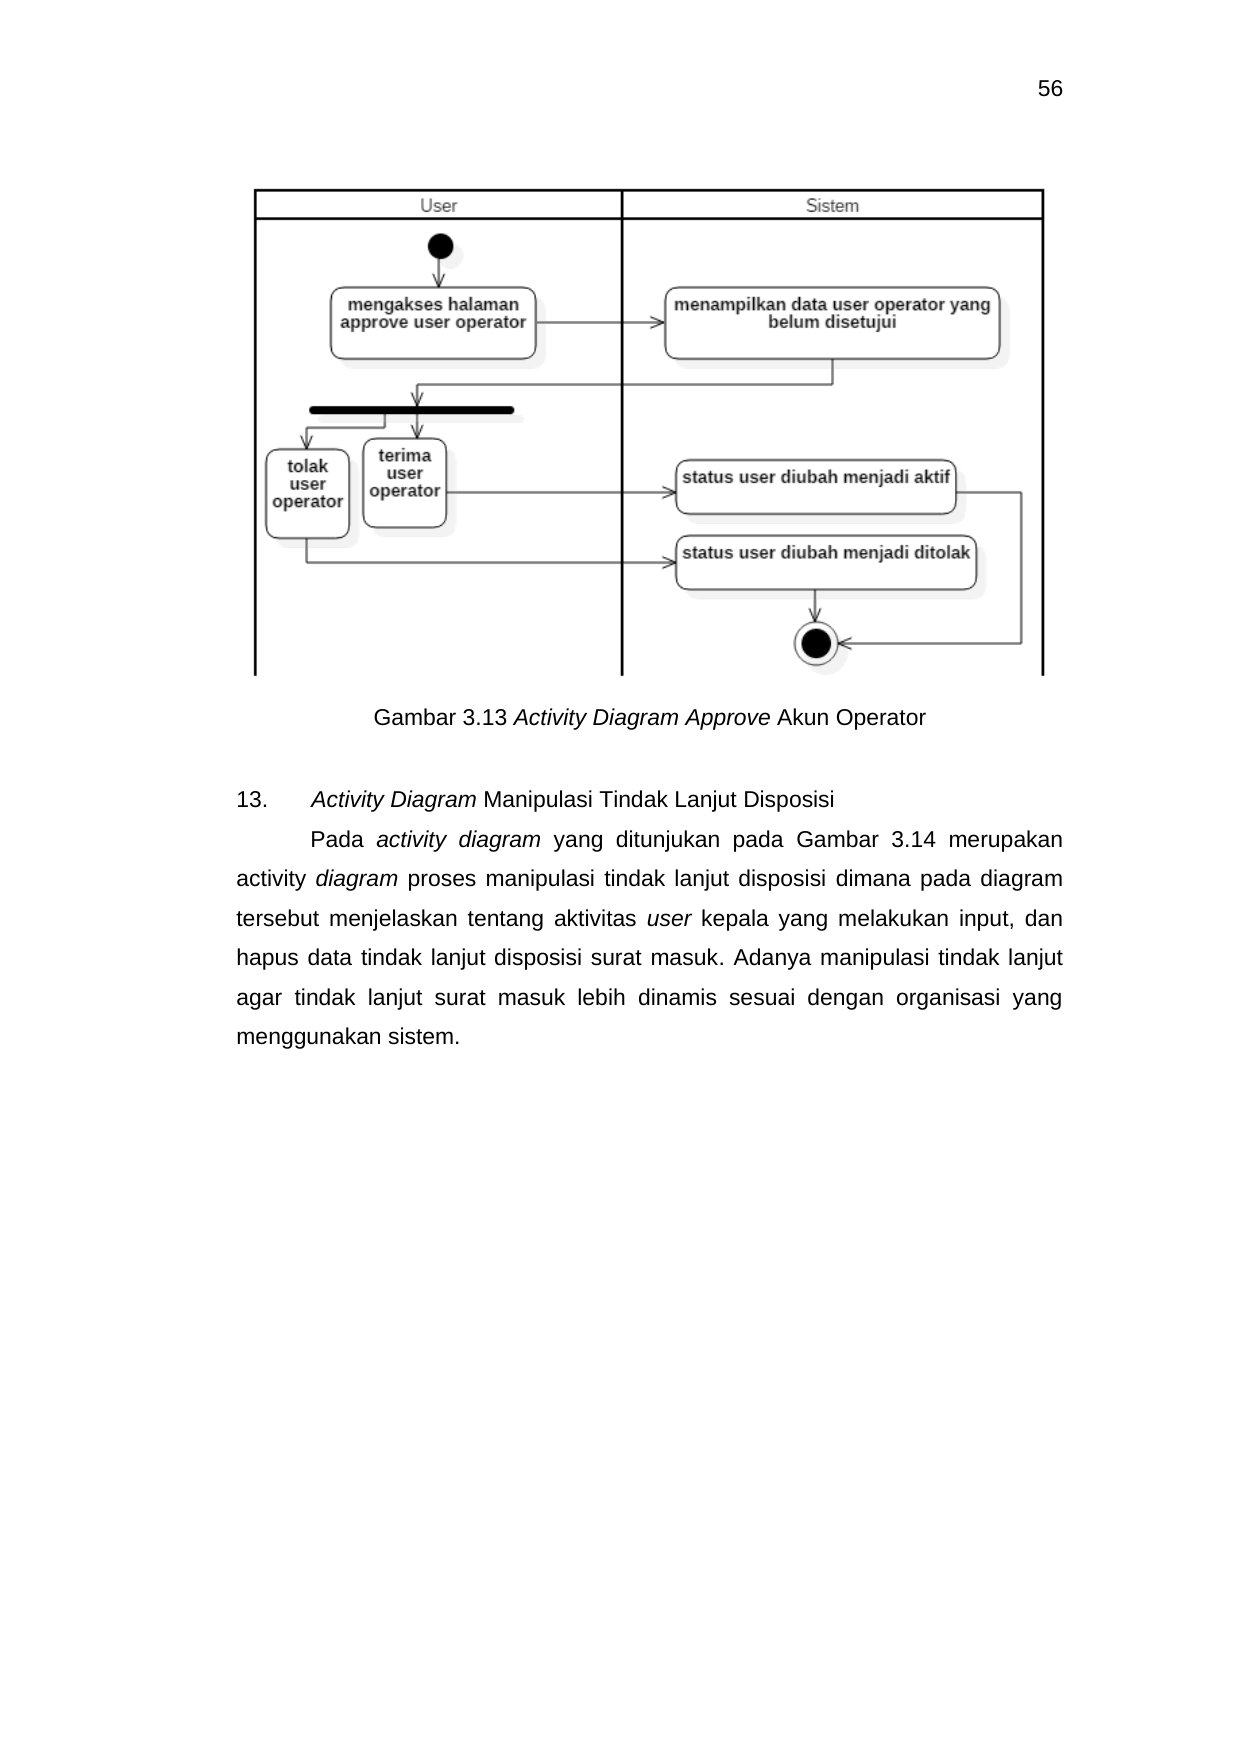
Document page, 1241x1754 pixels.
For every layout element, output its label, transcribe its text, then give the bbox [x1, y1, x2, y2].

text Pada activity diagram yang ditunjukan pada Gambar 3.14 merupakan activity diagram proses manipulasi tindak lanjut disposisi dimana pada diagram tersebut menjelaskan tentang aktivitas user kepala yang melakukan input, dan hapus data tindak lanjut disposisi surat masuk. Adanya manipulasi tindak lanjut agar tindak lanjut surat masuk lebih dinamis sesuai dengan organisasi yang menggunakan sistem. [236, 826, 1063, 1049]
list Activity Diagram Manipulasi Tindak Lanjut Disposisi [236, 786, 1063, 813]
picture [250, 177, 1049, 686]
text Gambar 3.13 Activity Diagram Approve Akun Operator [236, 704, 1063, 730]
